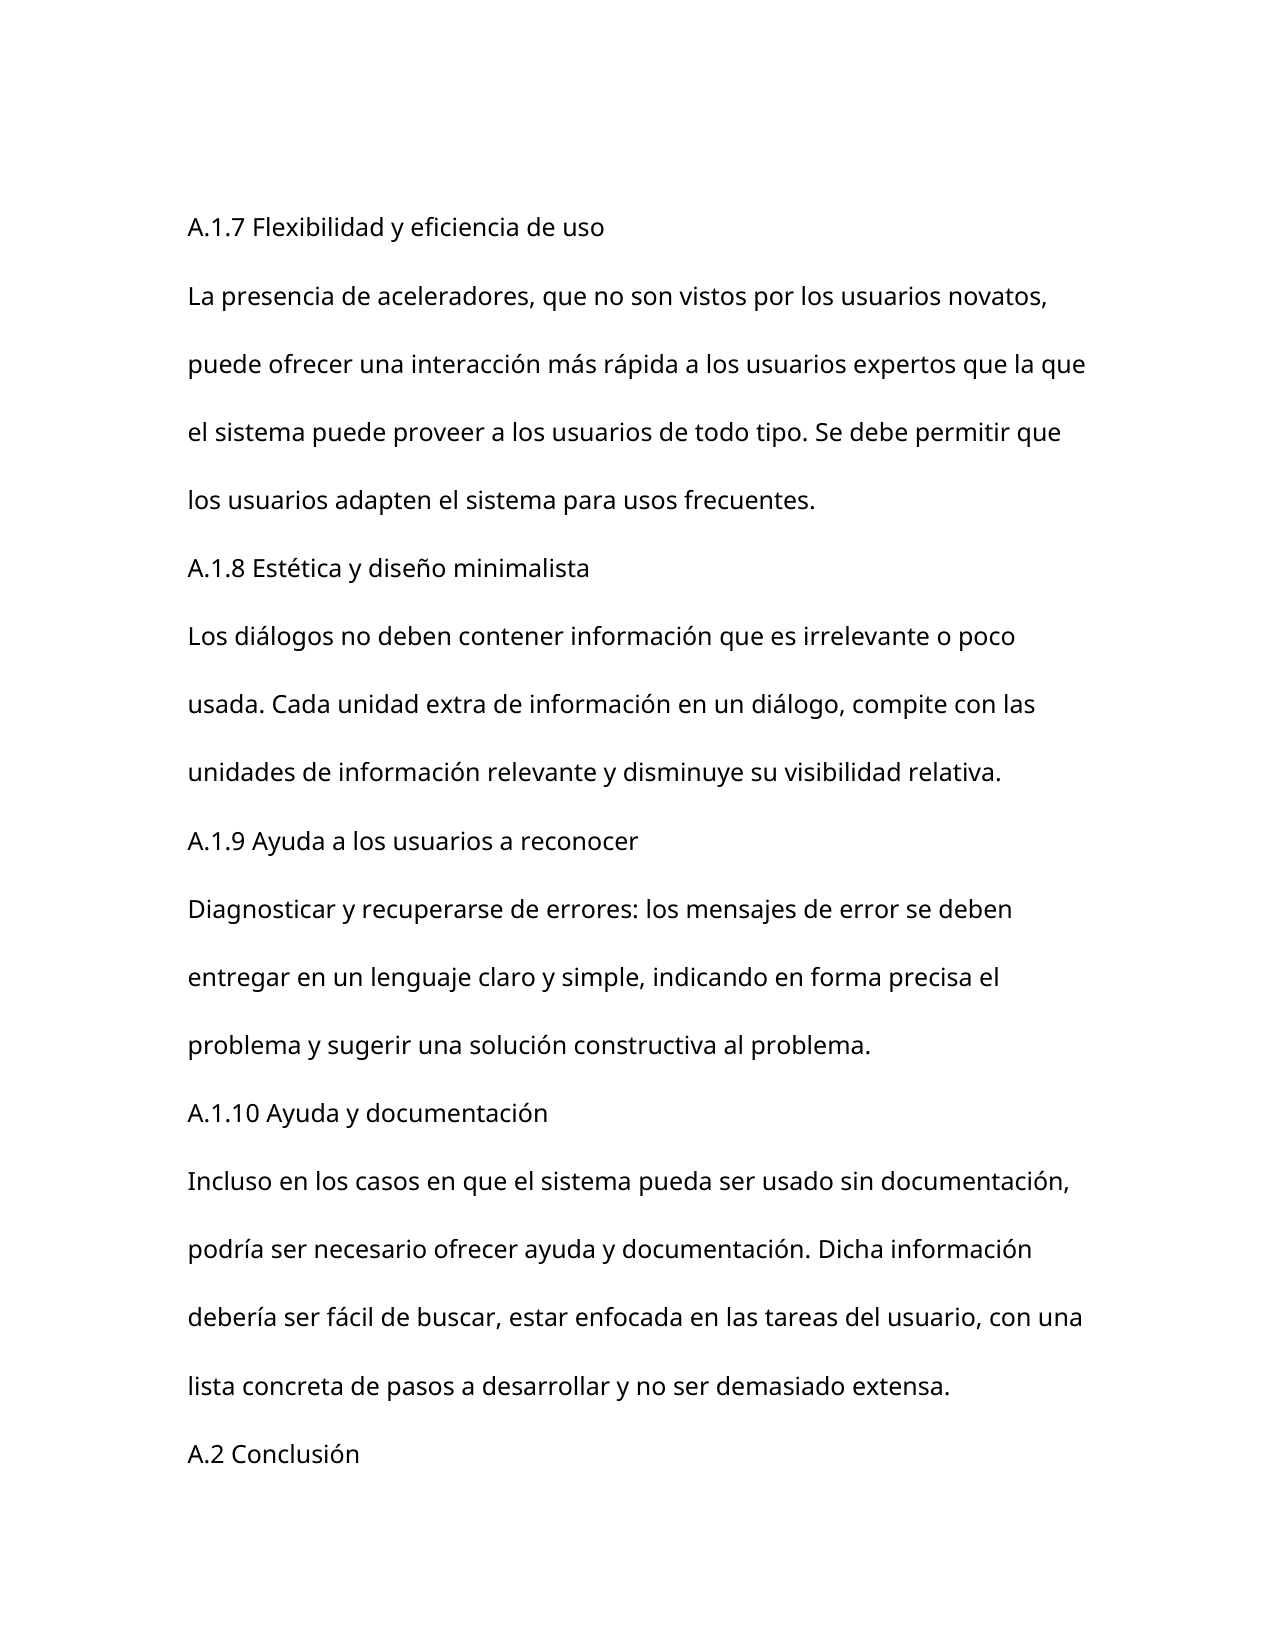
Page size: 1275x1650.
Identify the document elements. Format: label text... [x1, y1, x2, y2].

text A.1.10 Ayuda y documentación [187, 1096, 1087, 1130]
text A.1.9 Ayuda a los usuarios a reconocer [187, 823, 1087, 857]
text Incluso en los casos en que el sistema pueda ser usado sin documentación, podría ser necesario ofrecer ayuda y documentación. Dicha información debería ser fácil de buscar, estar enfocada en las tareas del usuario, con una lista concreta de pasos a desarrollar y no ser demasiado extensa. [187, 1164, 1087, 1402]
text Los diálogos no deben contener información que es irrelevante o poco usada. Cada unidad extra de información en un diálogo, compite con las unidades de información relevante y disminuye su visibilidad relativa. [187, 619, 1087, 789]
text Diagnosticar y recuperarse de errores: los mensajes de error se deben entregar en un lenguaje claro y simple, indicando en forma precisa el problema y sugerir una solución constructiva al problema. [187, 891, 1087, 1062]
text A.2 Conclusión [187, 1436, 1087, 1470]
text A.1.8 Estética y diseño minimalista [187, 551, 1087, 585]
text A.1.7 Flexibilidad y eficiencia de uso [187, 210, 1087, 244]
text La presencia de aceleradores, que no son vistos por los usuarios novatos, puede ofrecer una interacción más rápida a los usuarios expertos que la que el sistema puede proveer a los usuarios de todo tipo. Se debe permitir que los usuarios adapten el sistema para usos frecuentes. [187, 278, 1087, 517]
